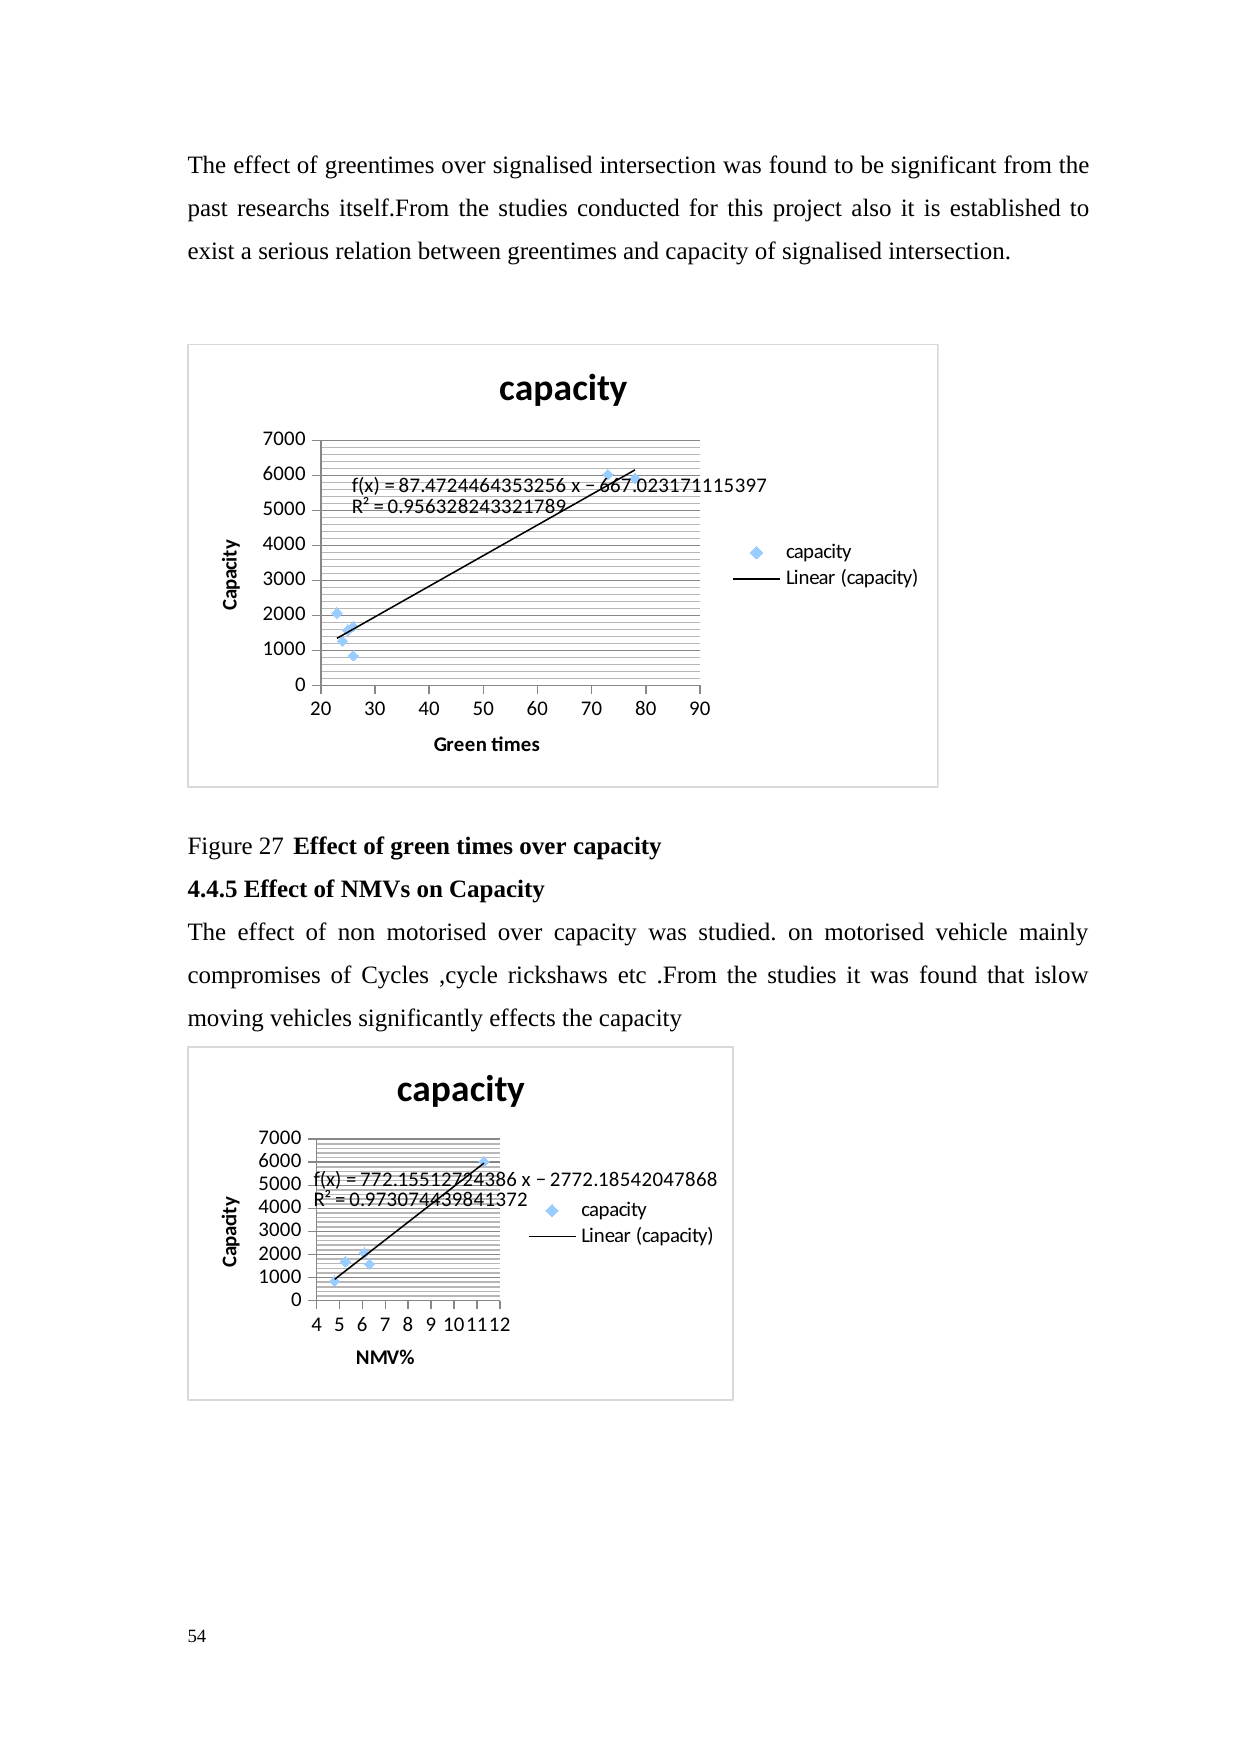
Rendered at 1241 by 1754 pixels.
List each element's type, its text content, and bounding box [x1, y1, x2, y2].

text 4.4.5 Effect of NMVs on Capacity [187, 874, 1090, 903]
text The effect of non motorised over capacity was studied. on motorised vehicle mainly compromises of Cycles ,cycle rickshaws etc .From the studies it was found that islow moving vehicles significantly effects the capacity [187, 917, 1090, 1032]
text Figure 27 Effect of green times over capacity [187, 831, 1090, 859]
text The effect of greentimes over signalised intersection was found to be significant from the past researchs itself.From the studies conducted for this project also it is established to exist a serious relation between greentimes and capacity of signalised intersection. [187, 150, 1090, 265]
